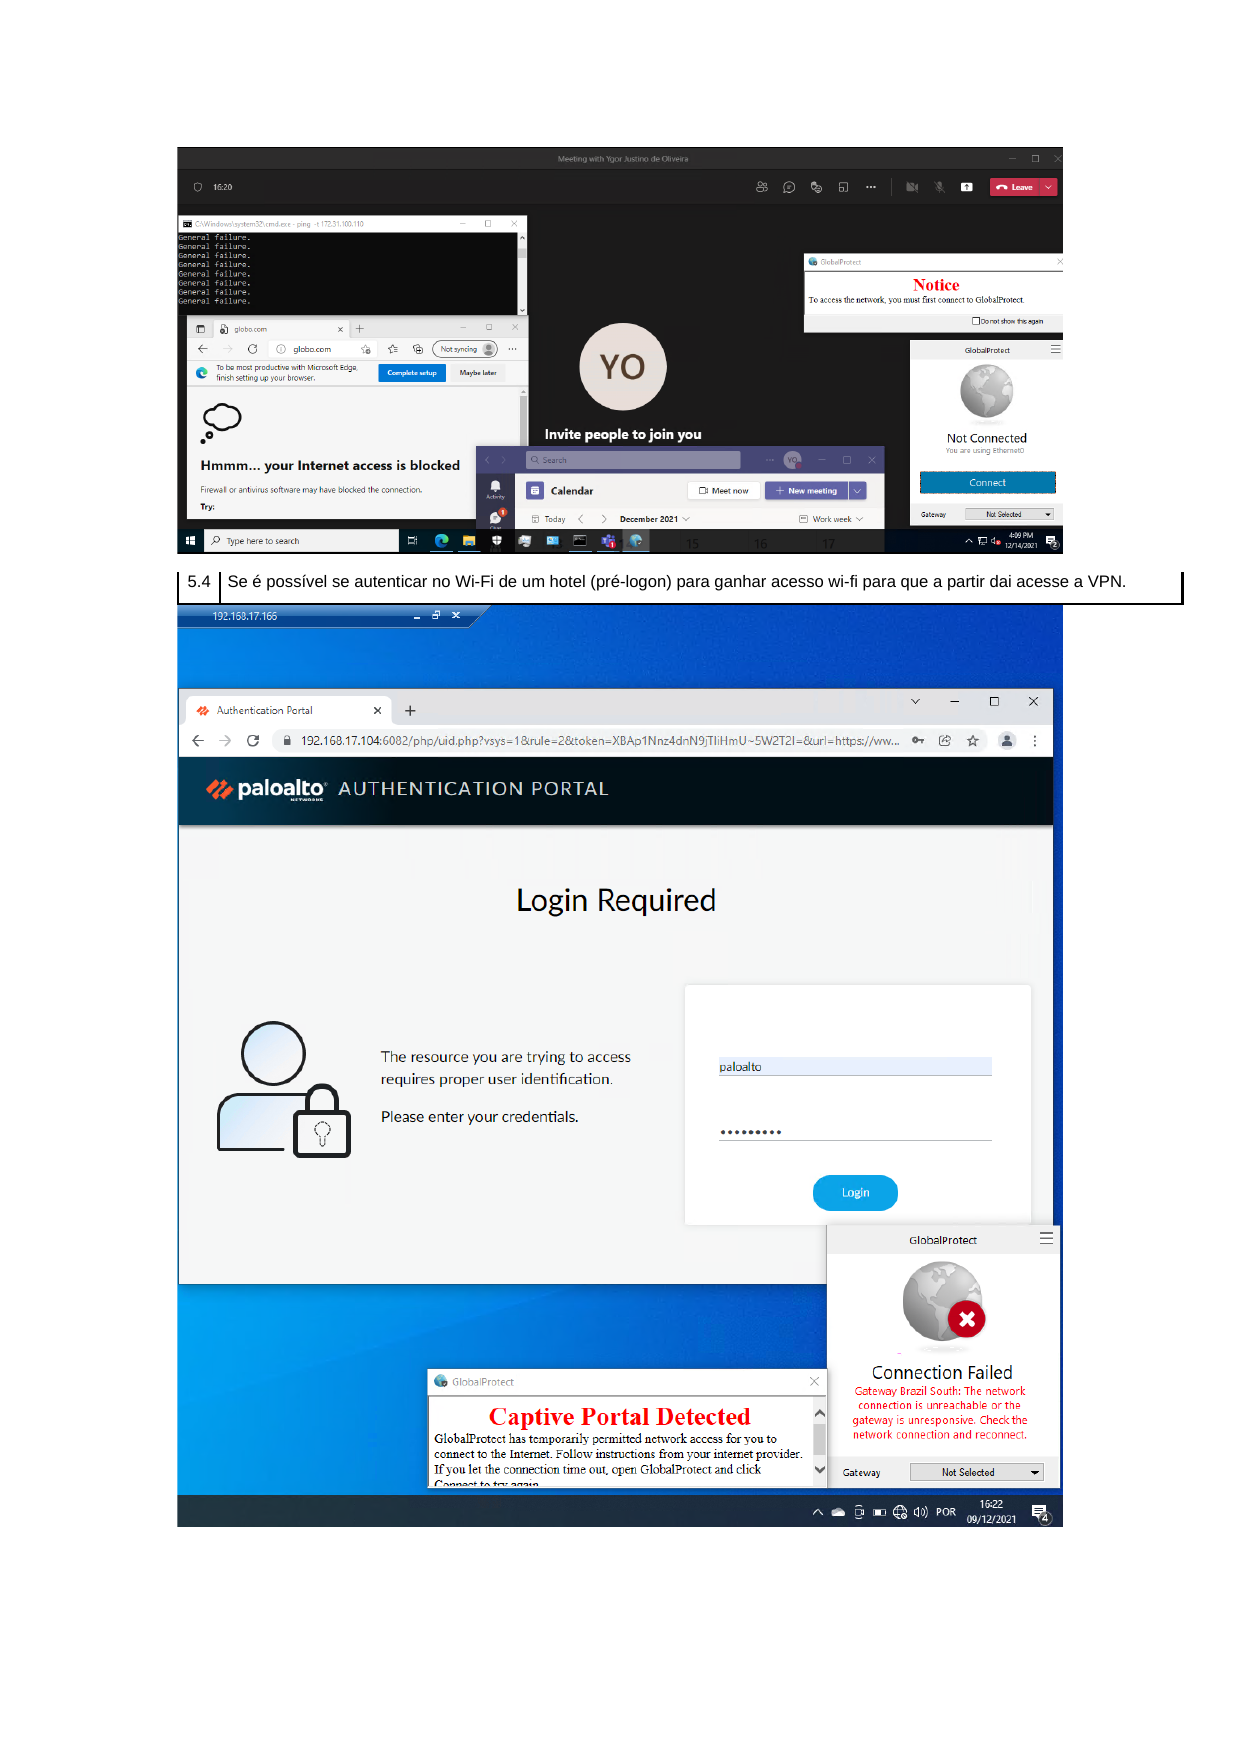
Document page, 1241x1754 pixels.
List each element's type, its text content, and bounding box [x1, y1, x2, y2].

picture [177, 605, 1063, 1527]
table_header Se é possível se autenticar no Wi-Fi de um hotel (pré-logon) para ganhar acesso wi-fi para que a partir dai acesse a VPN. [221, 572, 1181, 603]
picture [177, 147, 1063, 554]
picture [182, 1288, 189, 1295]
table_header 5.4 [179, 572, 219, 603]
